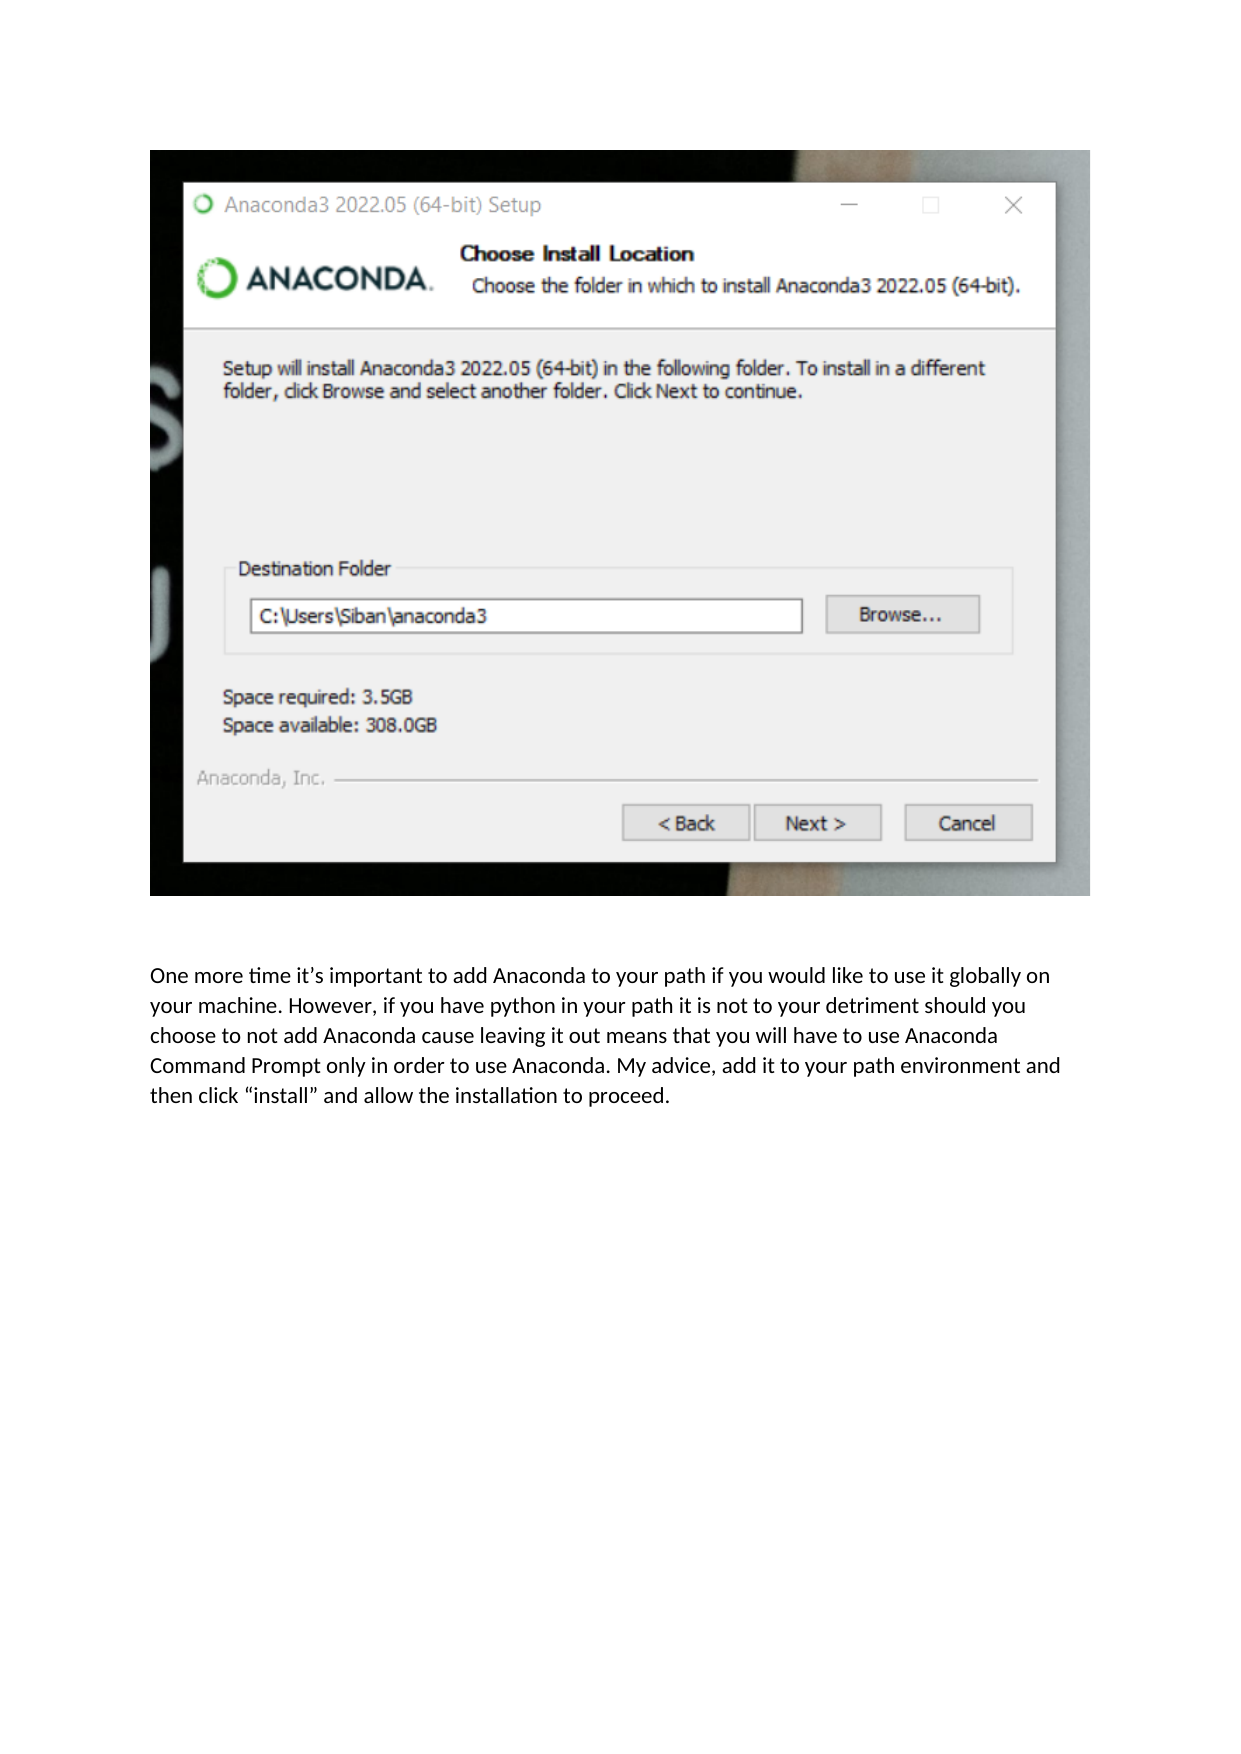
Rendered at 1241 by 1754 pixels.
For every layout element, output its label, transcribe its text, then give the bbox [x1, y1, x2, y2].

text One more time it’s important to add Anaconda to your path if you would like to use it globally on your machine. However, if you have python in your path it is not to your detriment should you choose to not add Anaconda cause leaving it out means that you will have to use Anaconda Command Prompt only in order to use Anaconda. My advice, add it to your path environment and then click “install” and allow the installation to proceed. [150, 961, 1090, 1110]
picture [150, 150, 1091, 896]
